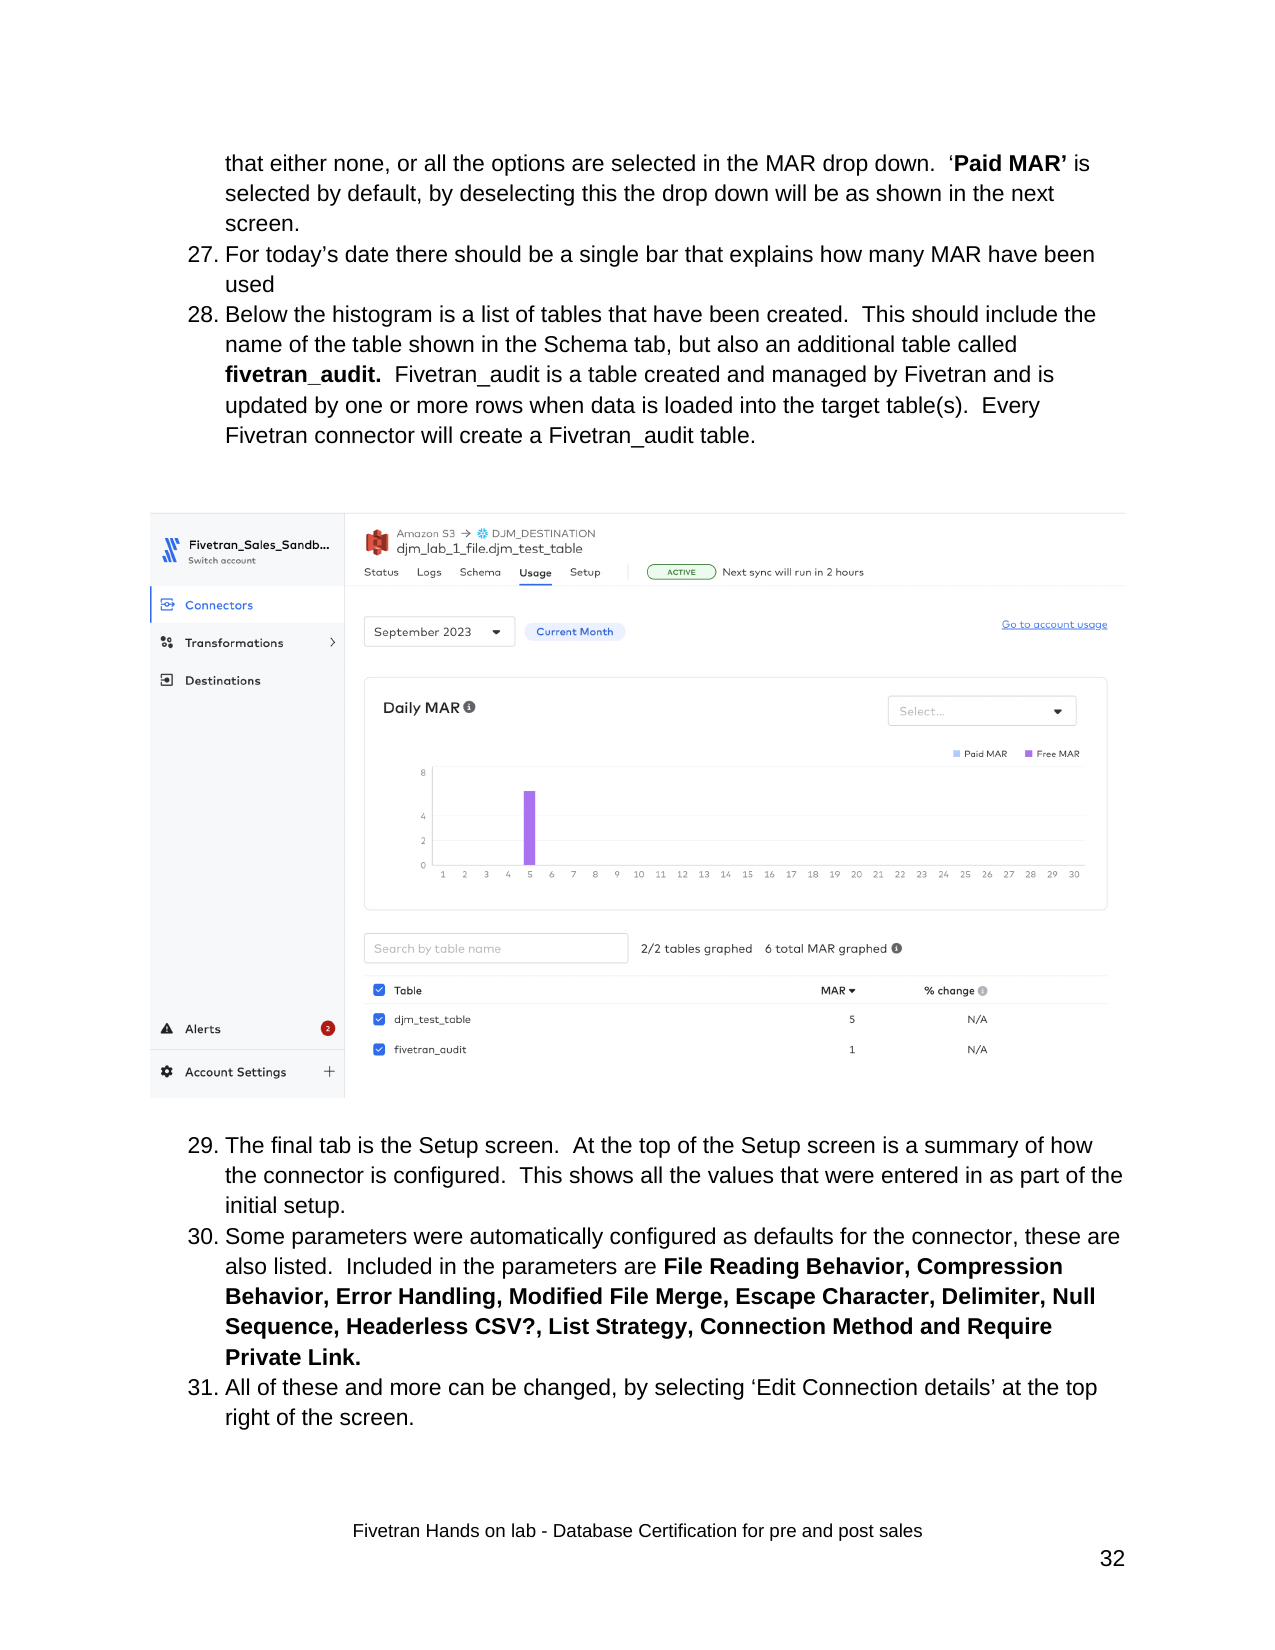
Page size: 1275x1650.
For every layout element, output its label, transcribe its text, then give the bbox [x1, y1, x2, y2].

list Some parameters were automatically configured as defaults for the connector, these are also listed. Included in the parameters are File Reading Behavior, Compression Behavior, Error Handling, Modified File Merge, Escape Character, Delimiter, Null Sequence, Headerless CSV?, List Strategy, Connection Method and Require Private Link. [187, 1223, 1125, 1370]
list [187, 150, 1125, 237]
list All of these and more can be changed, by selecting ‘Edit Connection details’ at the top right of the screen. [187, 1374, 1125, 1430]
picture [150, 512, 1125, 1098]
list For today’s date there should be a single bar that explains how many MAR have been used [187, 241, 1125, 297]
list The final tab is the Setup screen. At the top of the Setup screen is a summary of how the connector is configured. This shows all the values that were entered in as part of the initial setup. [187, 1132, 1125, 1219]
list Below the histogram is a list of tables that have been created. This should include the name of the table shown in the Schema tab, but also an additional table called fivetran_audit. Fivetran_audit is a table created and managed by Fivetran and is updated by one or more rows when data is loaded into the target table(s). Every Fivetran connector will create a Fivetran_audit table. [187, 301, 1125, 448]
